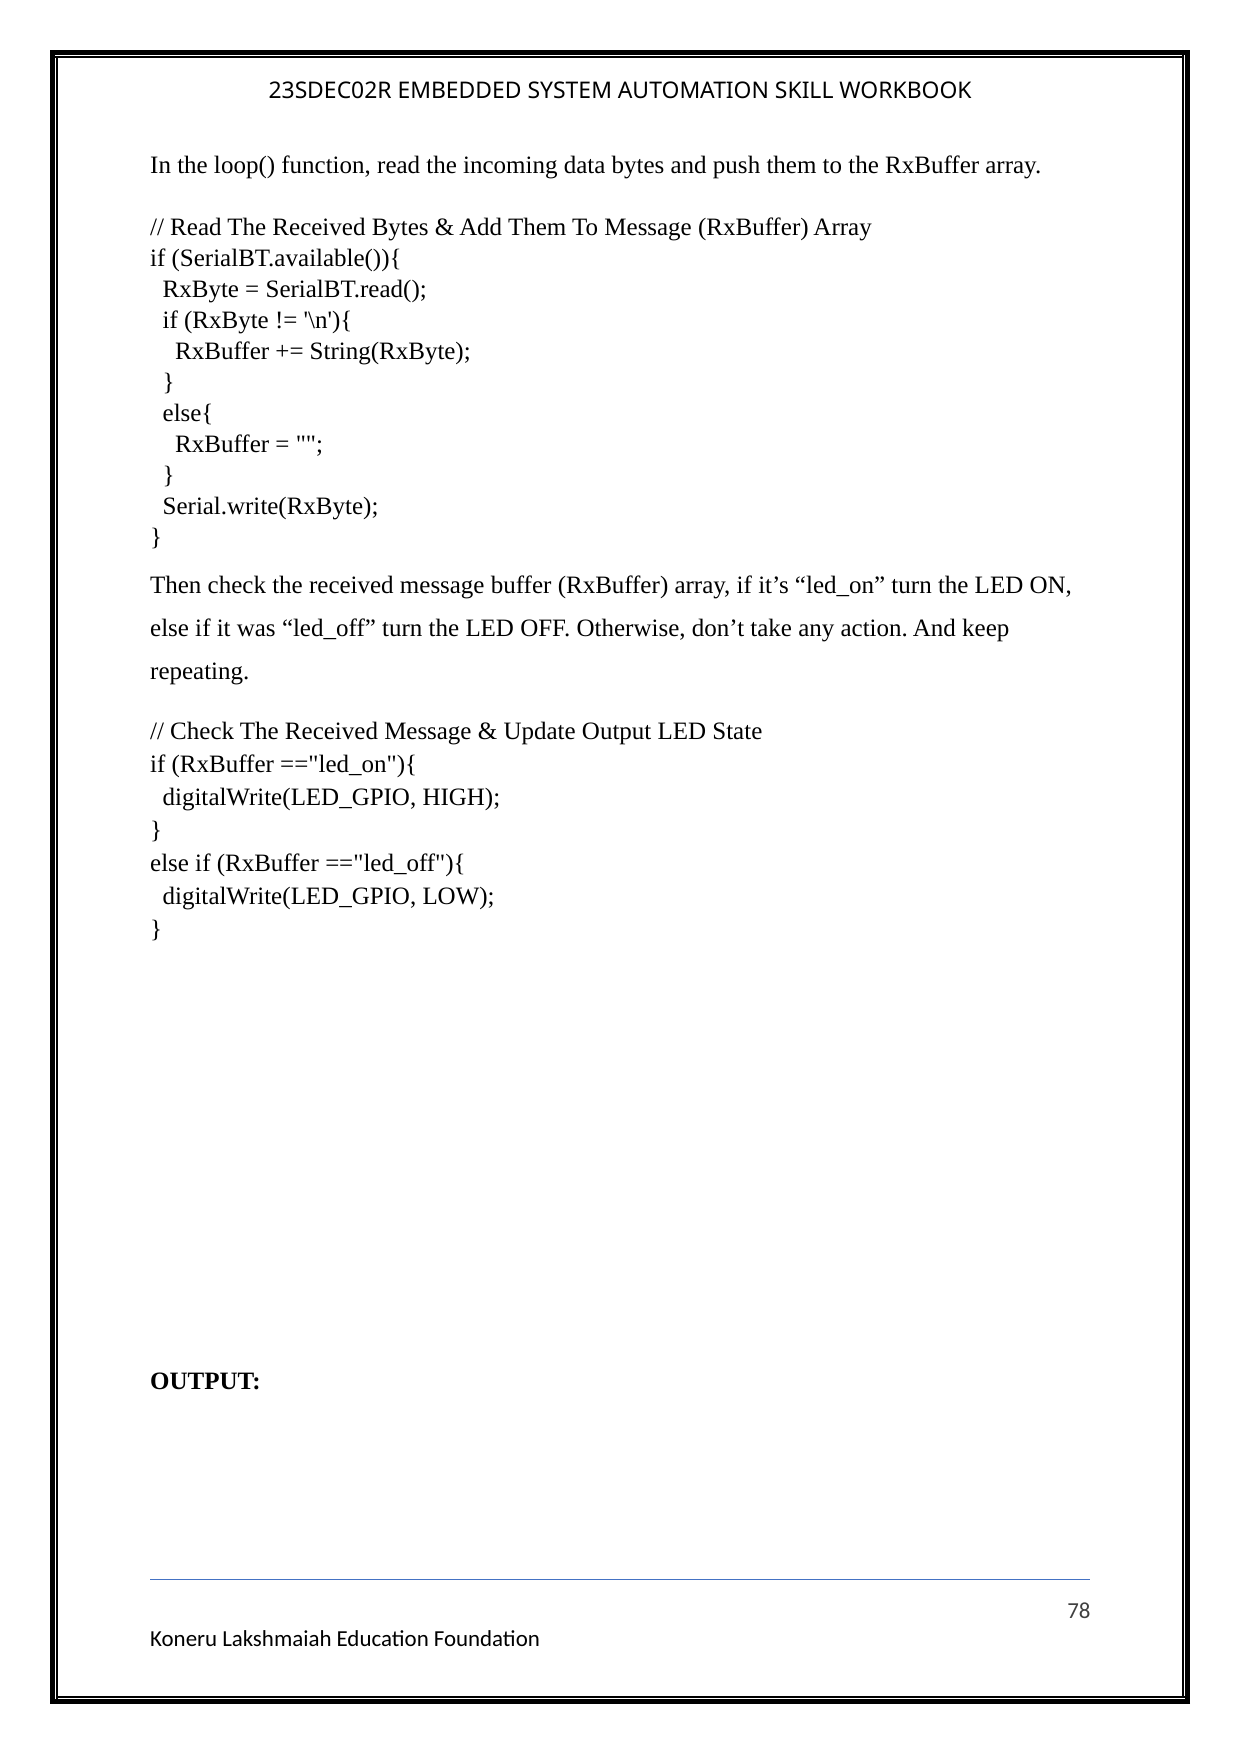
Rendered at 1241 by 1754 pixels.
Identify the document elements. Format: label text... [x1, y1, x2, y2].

text if (SerialBT.available()){ [150, 243, 1090, 272]
text RxByte = SerialBT.read(); [150, 274, 1090, 303]
text else if (RxBuffer =="led_off"){ [150, 848, 1090, 877]
text OUTPUT: [150, 1366, 1090, 1395]
text RxBuffer = ""; [150, 429, 1090, 458]
text Then check the received message buffer (RxBuffer) array, if it’s “led_on” turn the LED ON, else if it was “led_off” turn the LED OFF. Otherwise, don’t take any action. And keep repeating. [150, 570, 1090, 685]
text if (RxBuffer =="led_on"){ [150, 749, 1090, 778]
text } [150, 522, 1090, 551]
text if (RxByte != '\n'){ [150, 305, 1090, 334]
text // Check The Received Message & Update Output LED State [150, 716, 1090, 745]
text digitalWrite(LED_GPIO, LOW); [150, 881, 1090, 910]
text else{ [150, 398, 1090, 427]
text } [150, 367, 1090, 396]
text } [150, 460, 1090, 489]
text RxBuffer += String(RxByte); [150, 336, 1090, 365]
text In the loop() function, read the incoming data bytes and push them to the RxBuffer array. [150, 150, 1090, 179]
text // Read The Received Bytes & Add Them To Message (RxBuffer) Array [150, 212, 1090, 241]
text digitalWrite(LED_GPIO, HIGH); [150, 782, 1090, 811]
text Serial.write(RxByte); [150, 491, 1090, 520]
text } [150, 815, 1090, 844]
text } [150, 914, 1090, 943]
